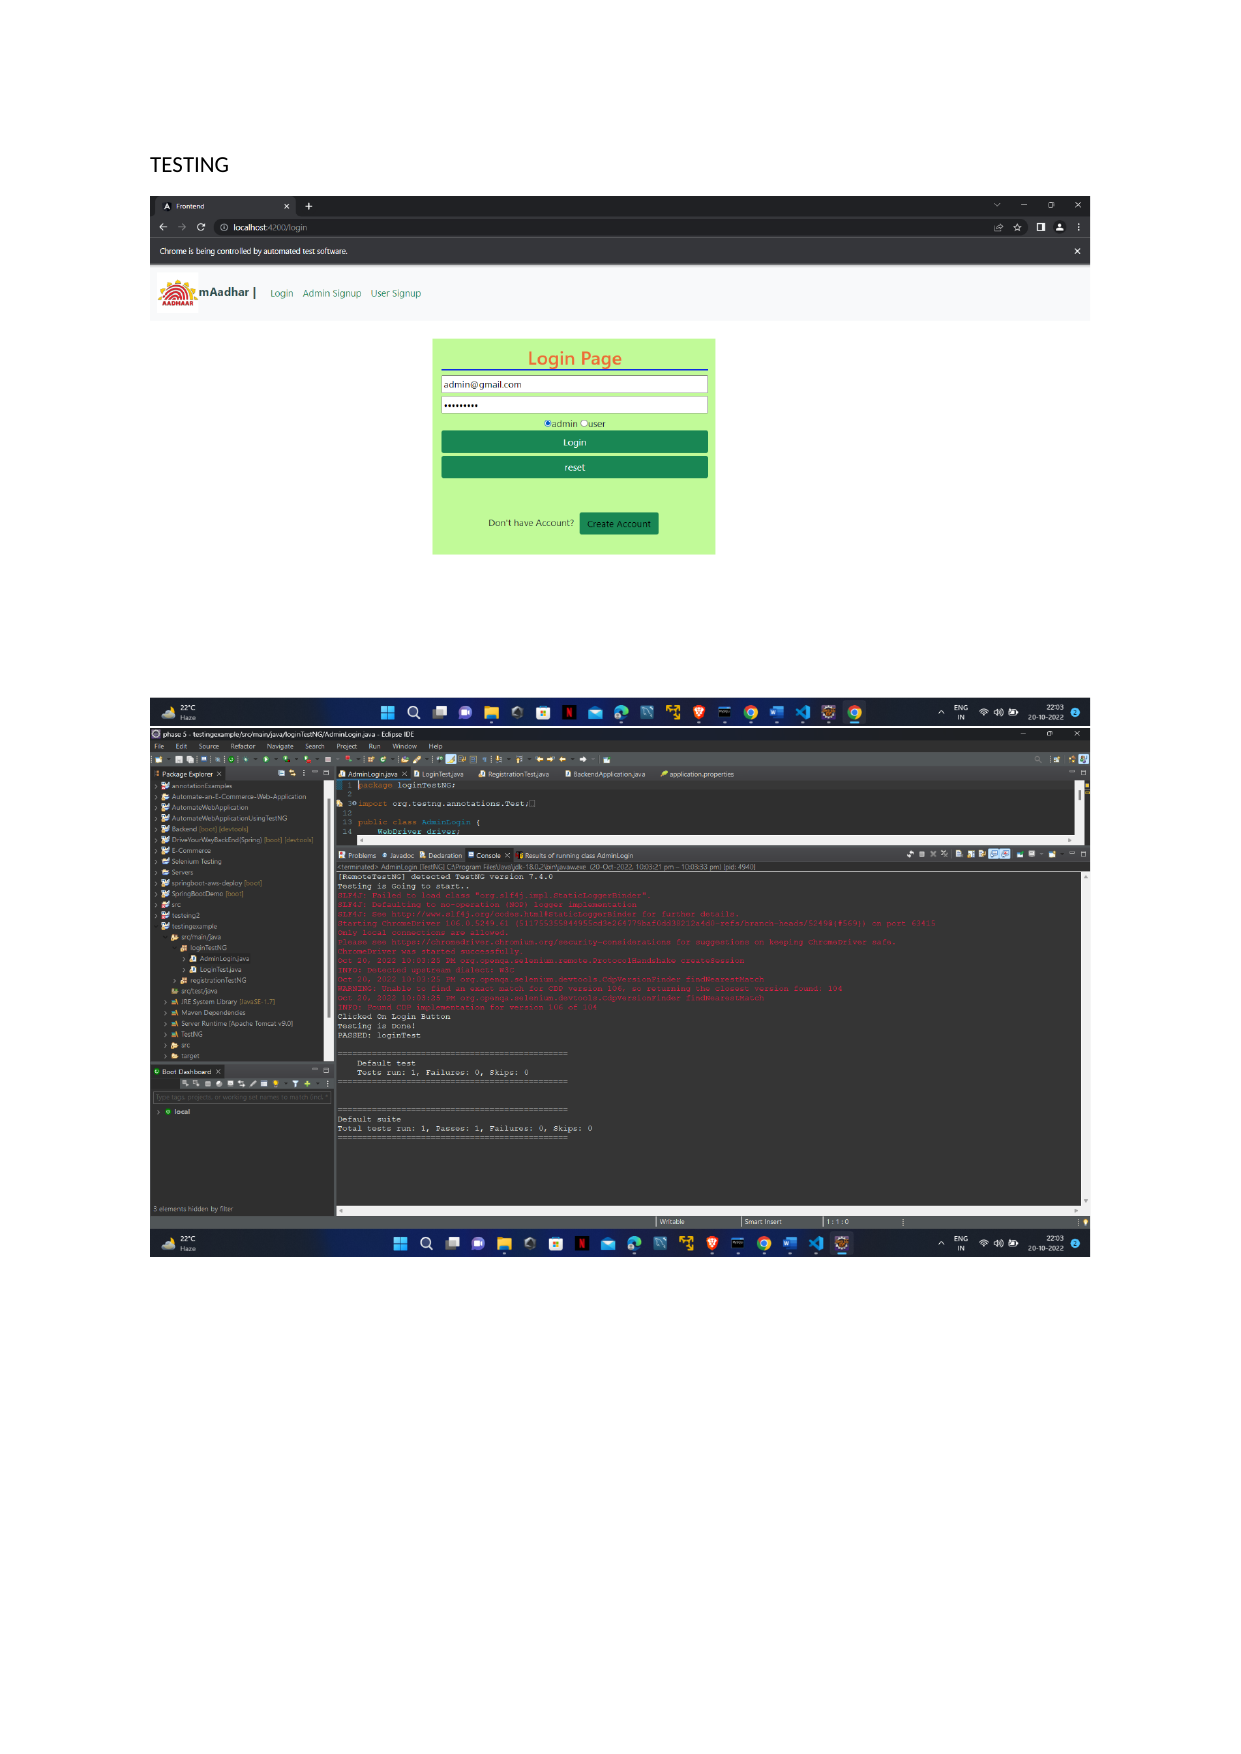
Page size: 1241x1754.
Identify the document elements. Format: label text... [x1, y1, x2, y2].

text TESTING [150, 150, 1090, 178]
picture [150, 196, 1091, 726]
picture [150, 728, 1091, 1257]
